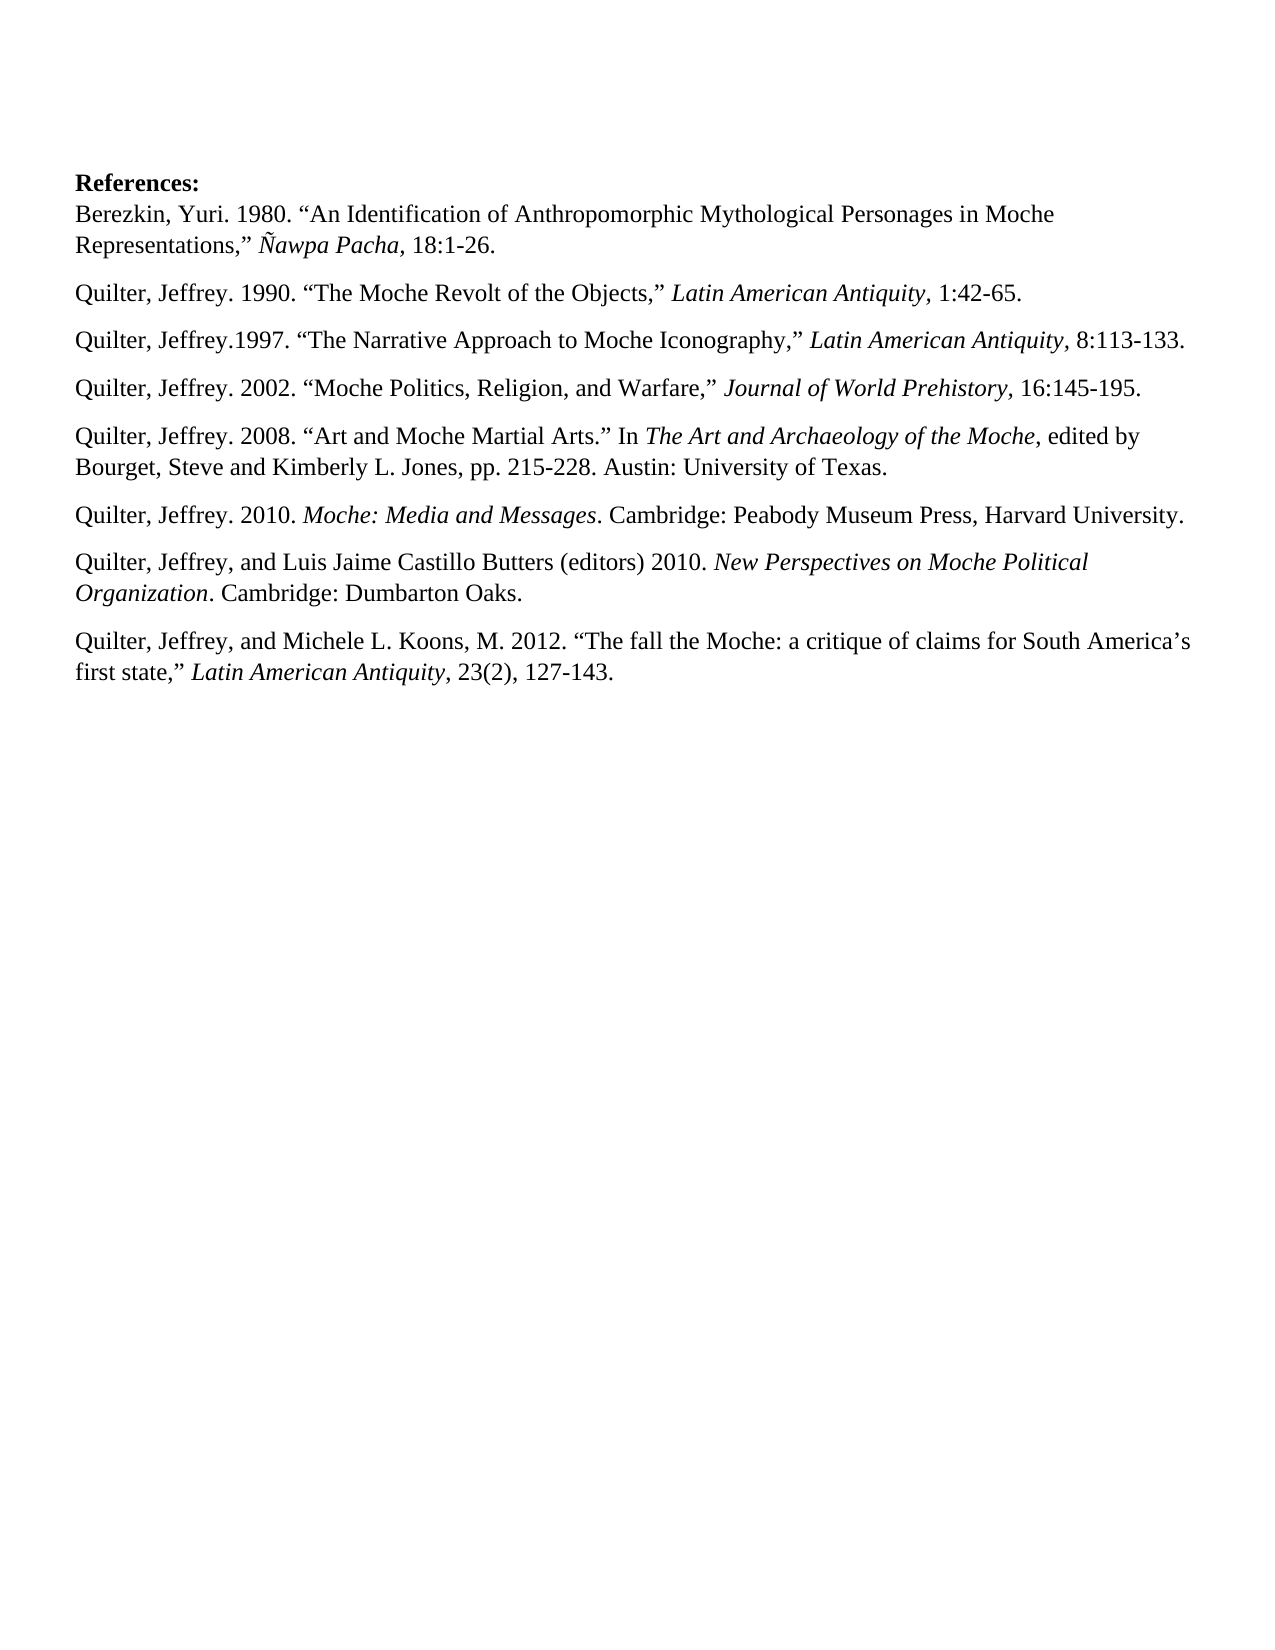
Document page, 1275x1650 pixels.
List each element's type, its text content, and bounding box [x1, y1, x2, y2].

text Quilter, Jeffrey.1997. “The Narrative Approach to Moche Iconography,” Latin American Antiquity, 8:113-133. [75, 326, 1200, 354]
text Berezkin, Yuri. 1980. “An Identification of Anthropomorphic Mythological Personages in Moche Representations,” Ñawpa Pacha, 18:1-26. [75, 199, 1200, 259]
text Quilter, Jeffrey. 2010. Moche: Media and Messages. Cambridge: Peabody Museum Press, Harvard University. [75, 500, 1200, 528]
text Quilter, Jeffrey, and Michele L. Koons, M. 2012. “The fall the Moche: a critique of claims for South America’s first state,” Latin American Antiquity, 23(2), 127-143. [75, 626, 1200, 686]
text Quilter, Jeffrey, and Luis Jaime Castillo Butters (editors) 2010. New Perspectives on Moche Political Organization. Cambridge: Dumbarton Oaks. [75, 547, 1200, 607]
text Quilter, Jeffrey. 2002. “Moche Politics, Religion, and Warfare,” Journal of World Prehistory, 16:145-195. [75, 373, 1200, 402]
text References: [75, 168, 1200, 197]
text Quilter, Jeffrey. 2008. “Art and Moche Martial Arts.” In The Art and Archaeology of the Moche, edited by Bourget, Steve and Kimberly L. Jones, pp. 215-228. Austin: University of Texas. [75, 421, 1200, 481]
text Quilter, Jeffrey. 1990. “The Moche Revolt of the Objects,” Latin American Antiquity, 1:42-65. [75, 278, 1200, 307]
